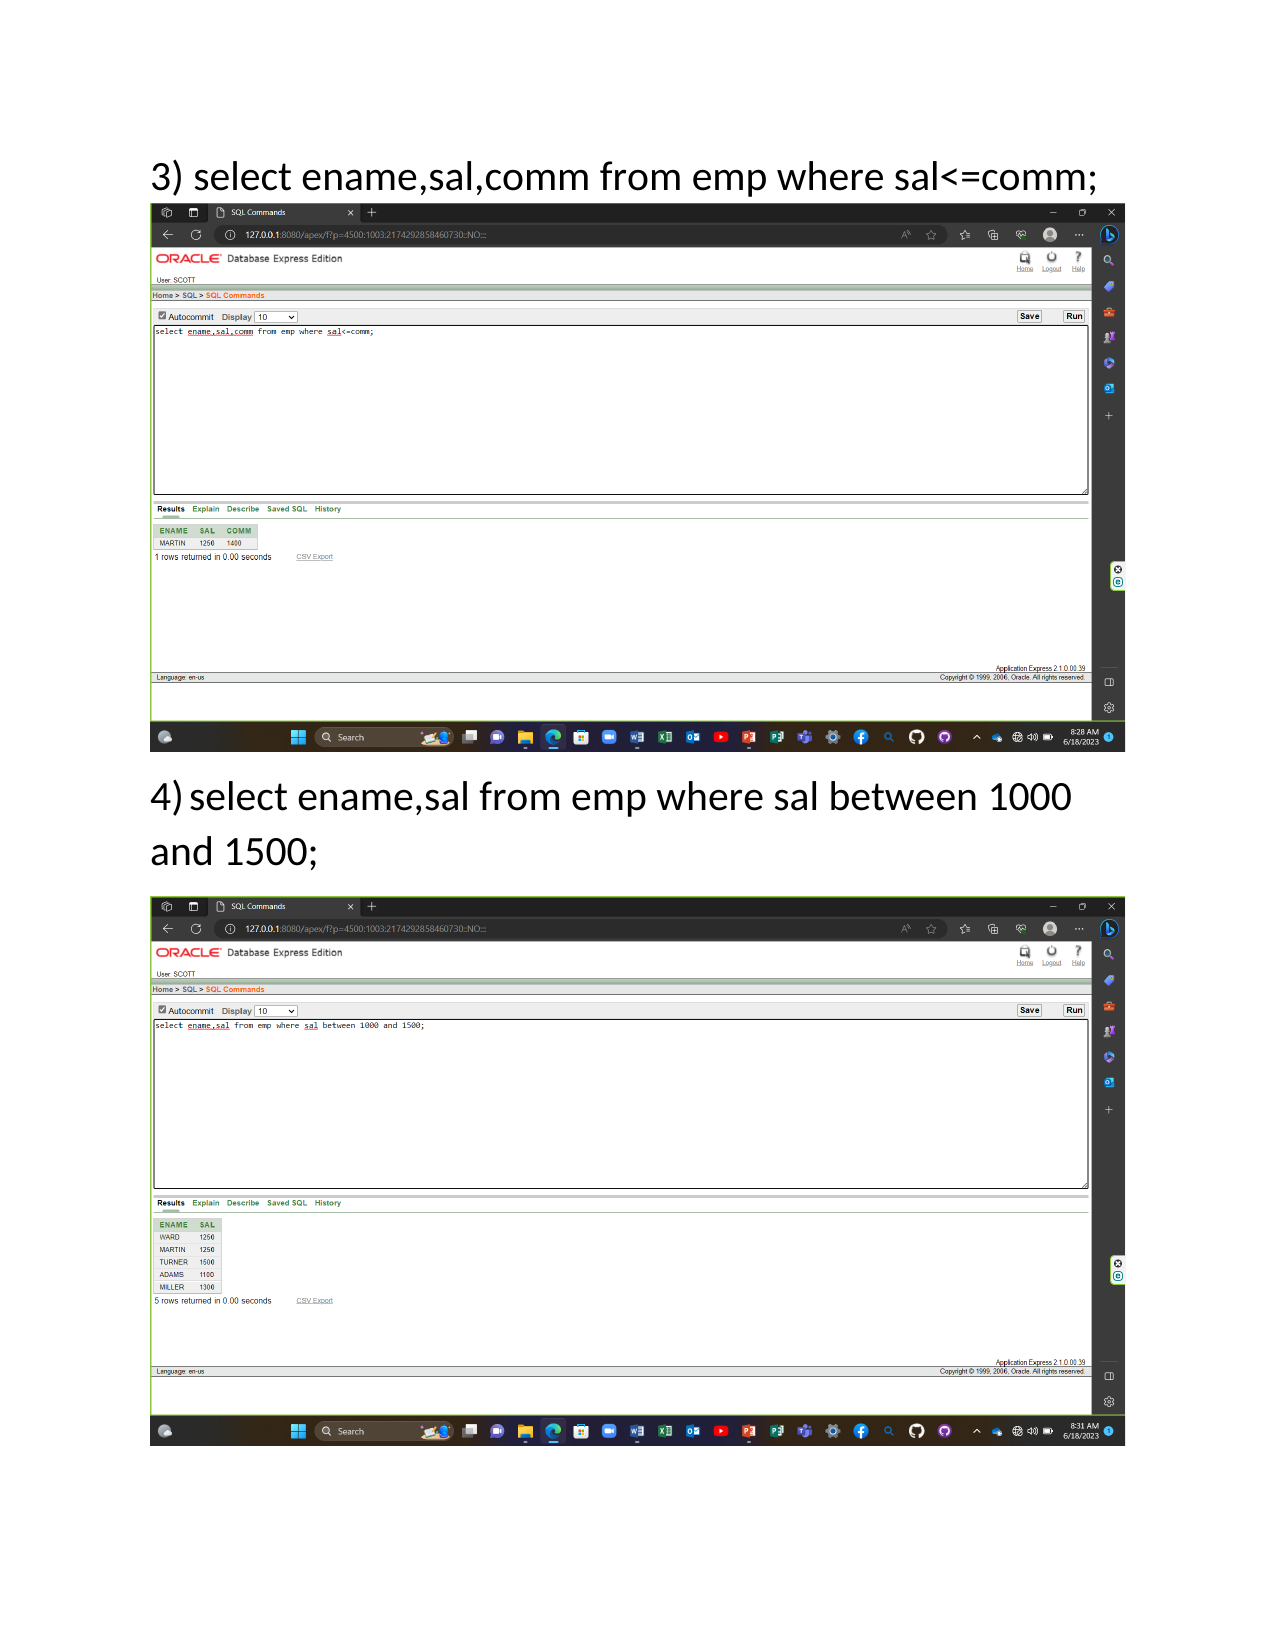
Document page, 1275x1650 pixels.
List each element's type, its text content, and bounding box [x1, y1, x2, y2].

text 3) select ename,sal,comm from emp where sal<=comm; [150, 150, 1125, 203]
text 4) select ename,sal from emp where sal between 1000 and 1500; [150, 770, 1125, 876]
picture [150, 896, 1125, 1446]
picture [150, 203, 1125, 752]
